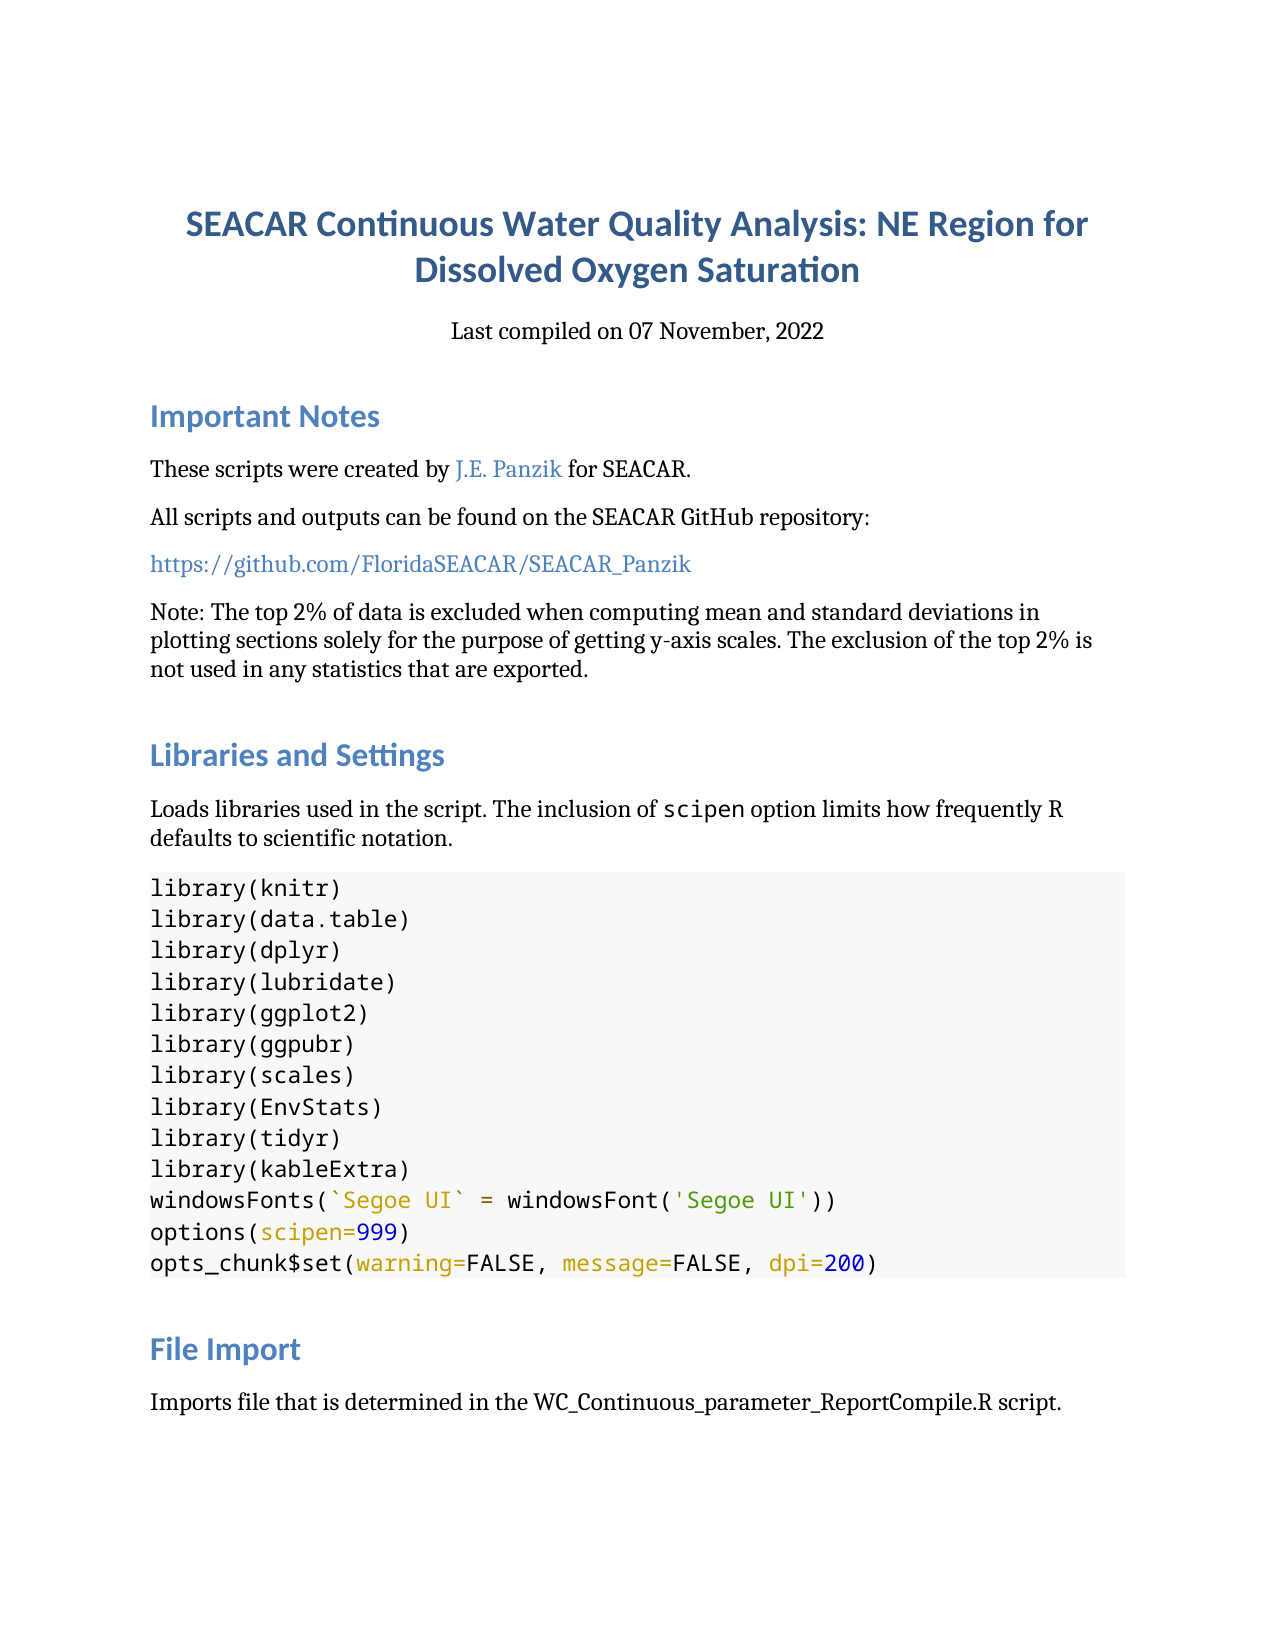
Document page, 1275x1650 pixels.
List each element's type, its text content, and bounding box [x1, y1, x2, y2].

text These scripts were created by J.E. Panzik for SEACAR. [150, 455, 1125, 484]
text Imports file that is determined in the WC_Continuous_parameter_ReportCompile.R script. [150, 1388, 1125, 1416]
text library(knitr) library(data.table) library(dplyr) library(lubridate) library(ggplot2) library(ggpubr) library(scales) library(EnvStats) library(tidyr) library(kableExtra) windowsFonts(`Segoe UI` = windowsFont('Segoe UI')) options(scipen=999) opts_chunk$set(warning=FALSE, message=FALSE, dpi=200) [342, 872, 1125, 1278]
text Note: The top 2% of data is excluded when computing mean and standard deviations in plotting sections solely for the purpose of getting y-axis scales. The exclusion of the top 2% is not used in any statistics that are exported. [150, 597, 1125, 684]
subtitle File Import [150, 1328, 1125, 1369]
title SEACAR Continuous Water Quality Analysis: NE Region for Dissolved Oxygen Saturation [150, 200, 1125, 292]
text https://github.com/FloridaSEACAR/SEACAR_Panzik [150, 550, 1125, 579]
subtitle Important Notes [150, 395, 1125, 436]
text Loads libraries used in the script. The inclusion of scipen option limits how frequently R defaults to scientific notation. [150, 793, 1125, 853]
text Last compiled on 07 November, 2022 [150, 317, 1125, 345]
subtitle Libraries and Settings [150, 734, 1125, 774]
text All scripts and outputs can be found on the SEACAR GitHub repository: [150, 502, 1125, 531]
